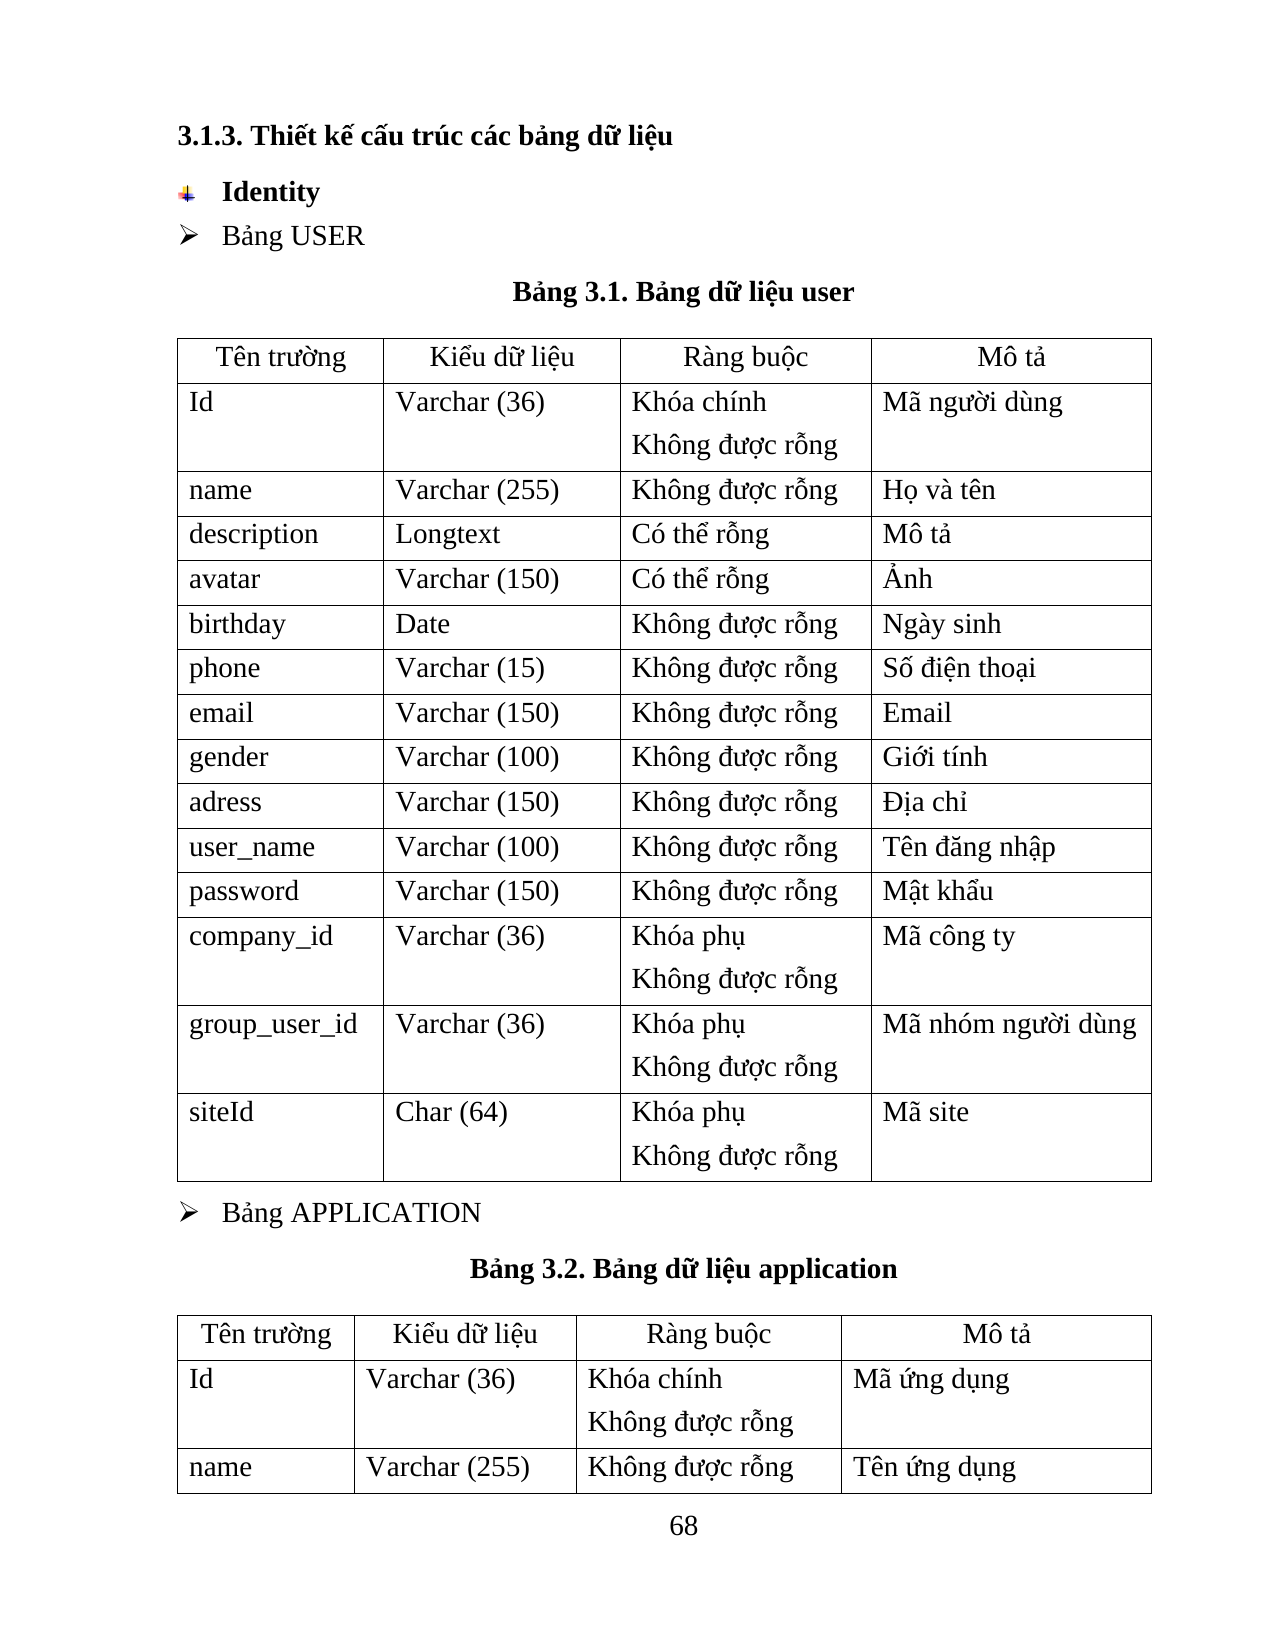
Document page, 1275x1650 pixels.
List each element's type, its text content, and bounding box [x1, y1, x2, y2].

table_cell Varchar (36) [355, 1361, 576, 1448]
table_cell Ảnh [872, 561, 1151, 605]
table_cell Số điện thoại [872, 650, 1151, 694]
table_cell Mã site [872, 1094, 1151, 1181]
table_cell Varchar (255) [384, 472, 620, 516]
table_cell Longtext [384, 517, 620, 560]
table_cell name [178, 1449, 354, 1492]
table_cell Ngày sinh [872, 606, 1151, 649]
table_cell user_name [178, 829, 383, 872]
table_cell Varchar (150) [384, 561, 620, 605]
table_header Kiểu dữ liệu [384, 339, 620, 383]
list Bảng USER [177, 218, 1157, 251]
table_cell siteId [178, 1094, 383, 1181]
table_cell avatar [178, 561, 383, 605]
table_cell Không được rỗng [621, 873, 871, 917]
table_cell Mật khẩu [872, 873, 1151, 917]
table_cell Khóa phụ Không được rỗng [621, 1094, 871, 1181]
table_cell phone [178, 650, 383, 694]
table_cell Không được rỗng [621, 740, 871, 783]
table_cell Varchar (100) [384, 740, 620, 783]
table_cell Mã người dùng [872, 384, 1151, 471]
table_cell password [178, 873, 383, 917]
table_cell Varchar (36) [384, 384, 620, 471]
table_cell Varchar (36) [384, 1006, 620, 1093]
table_cell Địa chỉ [872, 784, 1151, 828]
table_cell Email [872, 695, 1151, 738]
table_cell Có thể rỗng [621, 561, 871, 605]
table_cell Không được rỗng [621, 606, 871, 649]
table_cell Khóa chính Không được rỗng [577, 1361, 841, 1448]
table_cell Varchar (150) [384, 873, 620, 917]
table_cell Varchar (150) [384, 695, 620, 738]
table_cell adress [178, 784, 383, 828]
text Bảng 3.1. Bảng dữ liệu user [177, 274, 1157, 307]
table_cell group_user_id [178, 1006, 383, 1093]
table_cell Khóa phụ Không được rỗng [621, 1006, 871, 1093]
table_cell Giới tính [872, 740, 1151, 783]
table_cell company_id [178, 918, 383, 1005]
table_cell Không được rỗng [621, 472, 871, 516]
table_cell Khóa chính Không được rỗng [621, 384, 871, 471]
table_cell Id [178, 384, 383, 471]
list Identity [177, 174, 1157, 208]
table_cell Varchar (255) [355, 1449, 576, 1492]
table_cell Không được rỗng [621, 784, 871, 828]
table_cell Tên đăng nhập [872, 829, 1151, 872]
text Bảng 3.2. Bảng dữ liệu application [177, 1251, 1157, 1284]
table_cell Tên ứng dụng [842, 1449, 1151, 1492]
table_header Mô tả [872, 339, 1151, 383]
table_cell Varchar (150) [384, 784, 620, 828]
table_header Kiểu dữ liệu [355, 1316, 576, 1360]
table_cell Mã công ty [872, 918, 1151, 1005]
table_cell Không được rỗng [577, 1449, 841, 1492]
table_cell Không được rỗng [621, 695, 871, 738]
table_header Mô tả [842, 1316, 1151, 1360]
table_cell description [178, 517, 383, 560]
table_cell email [178, 695, 383, 738]
table_cell Họ và tên [872, 472, 1151, 516]
list Bảng APPLICATION [177, 1195, 1157, 1228]
subtitle 3.1.3. Thiết kế cấu trúc các bảng dữ liệu [177, 118, 1157, 152]
table_cell Char (64) [384, 1094, 620, 1181]
table_cell Không được rỗng [621, 829, 871, 872]
table_header Ràng buộc [577, 1316, 841, 1360]
table_header Ràng buộc [621, 339, 871, 383]
table_cell Mã nhóm người dùng [872, 1006, 1151, 1093]
table_cell Mã ứng dụng [842, 1361, 1151, 1448]
table_cell Id [178, 1361, 354, 1448]
table_cell name [178, 472, 383, 516]
table_cell birthday [178, 606, 383, 649]
picture [178, 184, 195, 202]
table_cell Mô tả [872, 517, 1151, 560]
table_cell Varchar (15) [384, 650, 620, 694]
table_cell Varchar (100) [384, 829, 620, 872]
table_header Tên trường [178, 1316, 354, 1360]
table_cell Varchar (36) [384, 918, 620, 1005]
table_cell Có thể rỗng [621, 517, 871, 560]
table_cell Date [384, 606, 620, 649]
table_cell gender [178, 740, 383, 783]
table_cell Không được rỗng [621, 650, 871, 694]
table_cell Khóa phụ Không được rỗng [621, 918, 871, 1005]
table_header Tên trường [178, 339, 383, 383]
